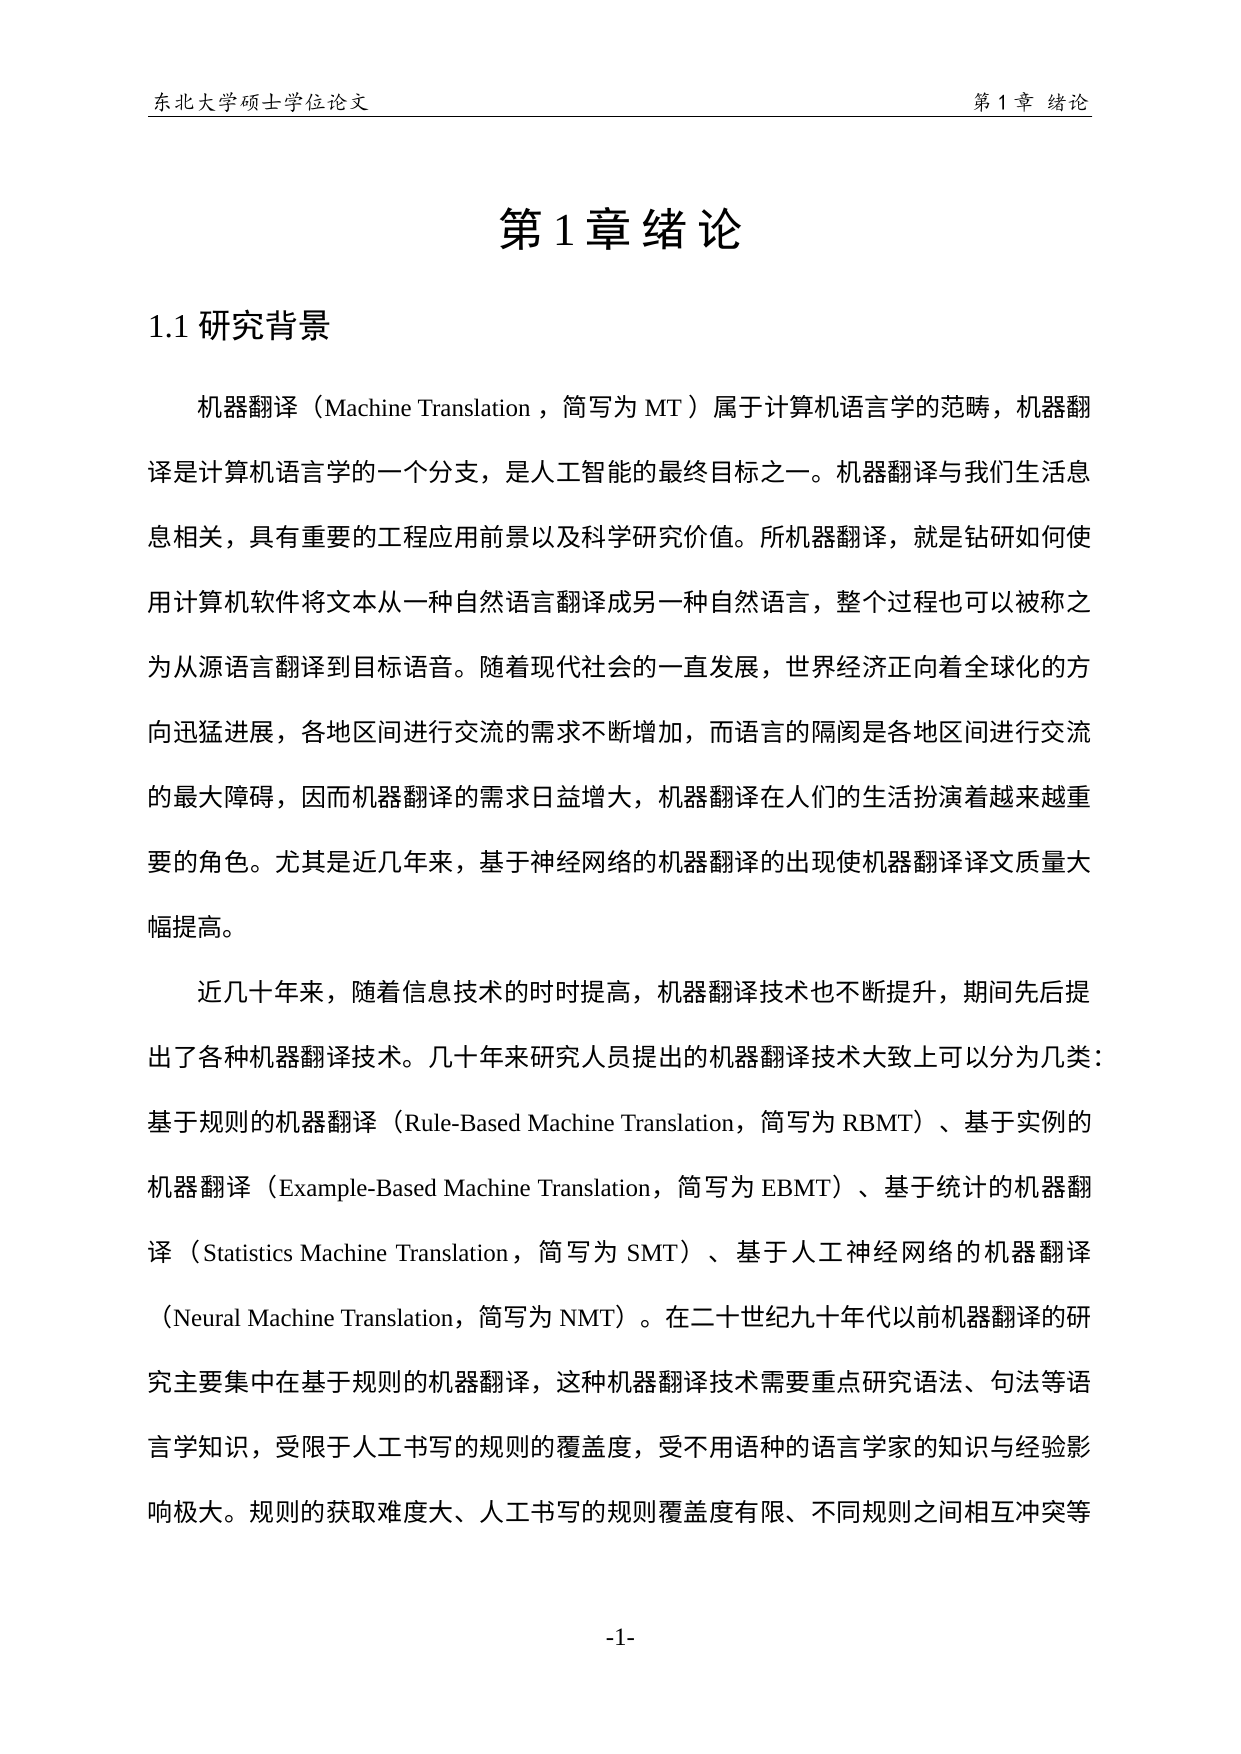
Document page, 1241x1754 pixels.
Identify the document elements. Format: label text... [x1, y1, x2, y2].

text 第1章 绪 论 [148, 194, 1092, 259]
text 1.1 研究背景 [148, 292, 1092, 357]
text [148, 958, 1092, 1543]
text 机器翻译（Machine Translation ，简写为 MT ）属于计算机语言学的范畴，机器翻译是计算机语言学的一个分支，是人工智能的最终目标之一。机器翻译与我们生活息息相关，具有重要的工程应用前景以及科学研究价值。所机器翻译，就是钻研如何使用计算机软件将文本从一种自然语言翻译成另一种自然语言，整个过程也可以被称之为从源语言翻译到目标语音。随着现代社会的一直发展，世界经济正向着全球化的方向迅猛进展，各地区间进行交流的需求不断增加，而语言的隔阂是各地区间进行交流的最大障碍，因而机器翻译的需求日益增大，机器翻译在人们的生活扮演着越来越重要的角色。尤其是近几年来，基于神经网络的机器翻译的出现使机器翻译译文质量大幅提高。 [148, 373, 1092, 958]
